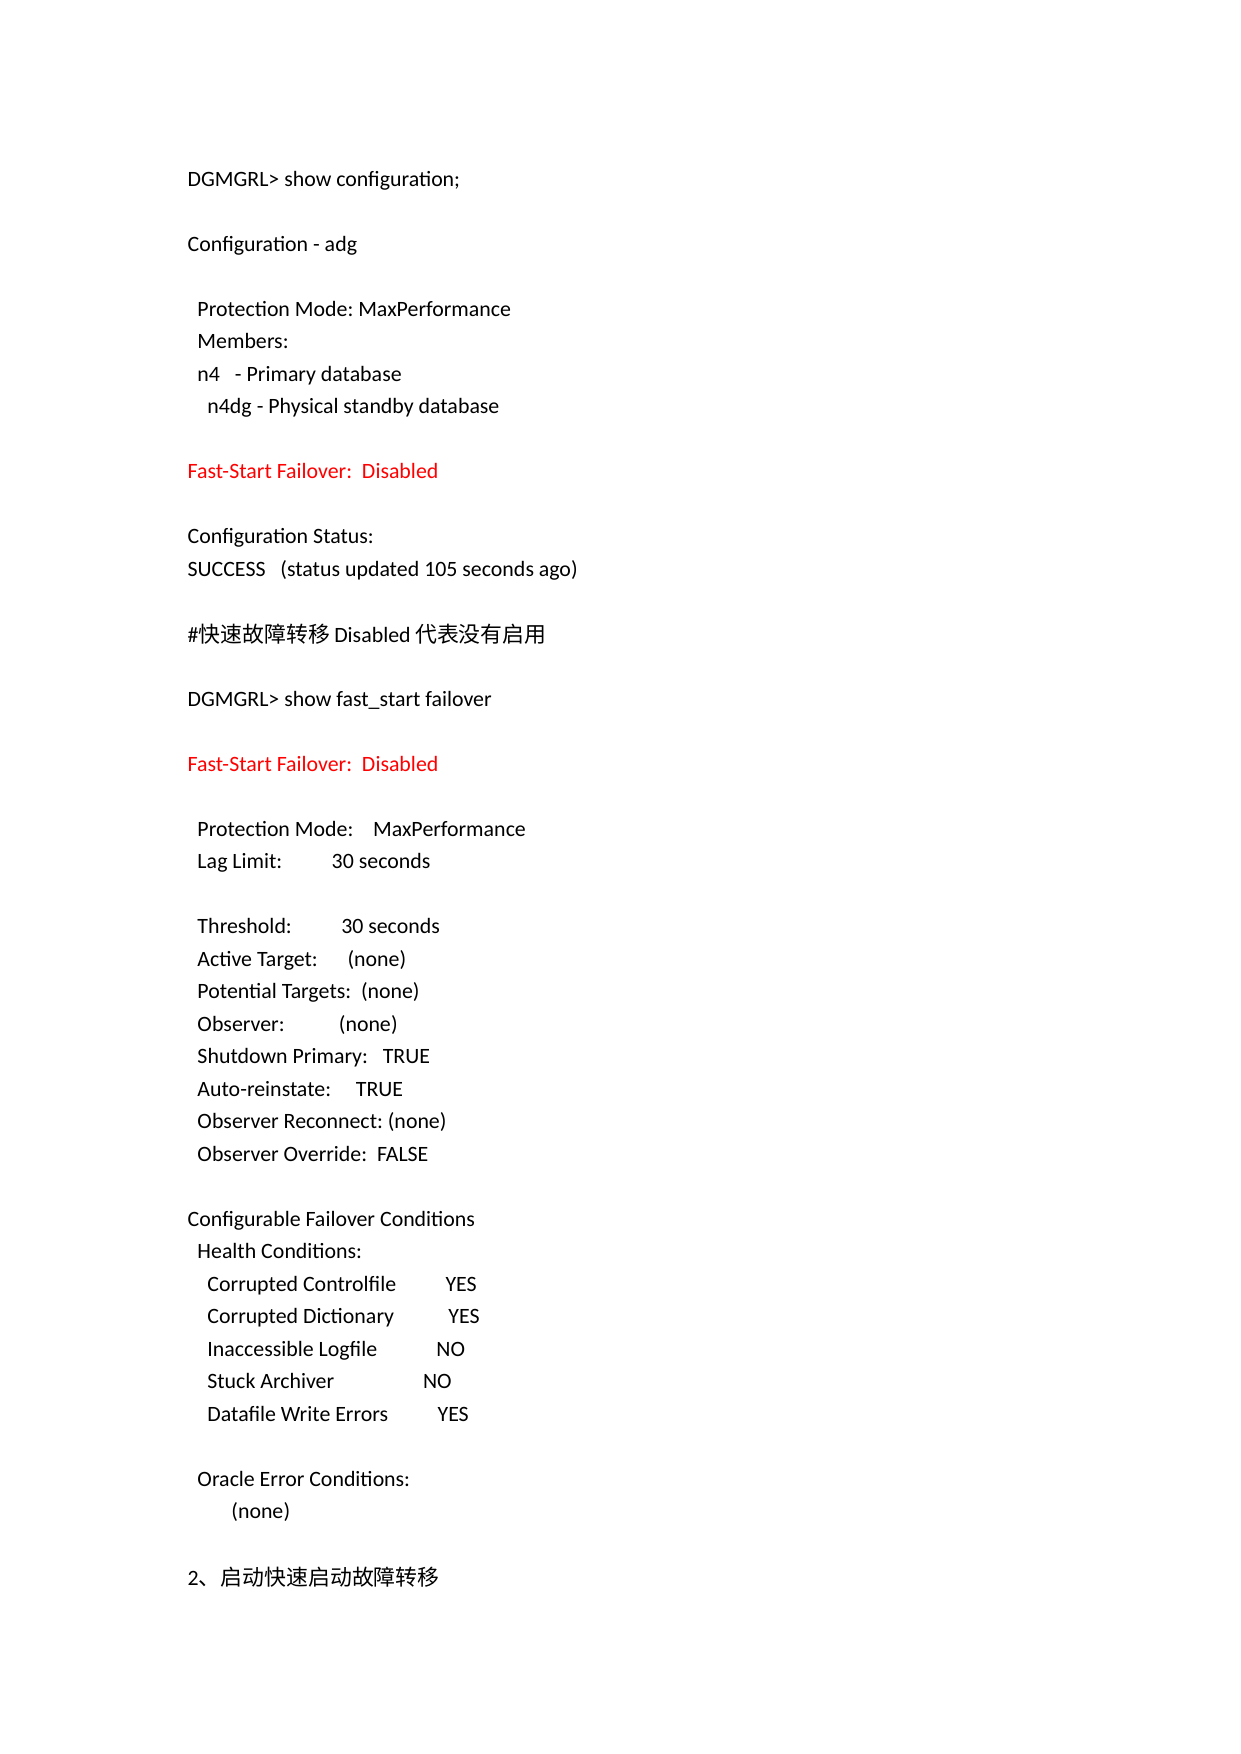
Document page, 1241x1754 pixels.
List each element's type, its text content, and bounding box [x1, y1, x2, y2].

text Observer Override: FALSE [187, 1137, 1053, 1169]
text Fast-Start Failover: Disabled [187, 454, 1053, 487]
text Threshold: 30 seconds [187, 909, 1053, 942]
text (none) [187, 1494, 1053, 1527]
text Configuration - adg [187, 227, 1053, 259]
text Shutdown Primary: TRUE [187, 1039, 1053, 1072]
text DGMGRL> show fast_start failover [187, 682, 1053, 714]
text Health Conditions: [187, 1234, 1053, 1267]
text Oracle Error Conditions: [187, 1462, 1053, 1494]
text Fast-Start Failover: Disabled [187, 747, 1053, 779]
text Members: [187, 324, 1053, 357]
text #快速故障转移Disabled代表没有启用 [187, 617, 1053, 649]
text Protection Mode: MaxPerformance [187, 292, 1053, 324]
text n4 - Primary database [187, 357, 1053, 389]
text Corrupted Controlfile YES [187, 1267, 1053, 1299]
text Inaccessible Logfile NO [187, 1332, 1053, 1364]
text Configuration Status: [187, 519, 1053, 552]
text Corrupted Dictionary YES [187, 1299, 1053, 1332]
text Observer: (none) [187, 1007, 1053, 1039]
text Protection Mode: MaxPerformance [187, 812, 1053, 844]
text Lag Limit: 30 seconds [187, 844, 1053, 877]
text DGMGRL> show configuration; [187, 162, 1053, 194]
text Stuck Archiver NO [187, 1364, 1053, 1397]
text 2、启动快速启动故障转移 [187, 1559, 1053, 1592]
text n4dg - Physical standby database [187, 389, 1053, 422]
text Active Target: (none) [187, 942, 1053, 974]
text Auto-reinstate: TRUE [187, 1072, 1053, 1104]
text Potential Targets: (none) [187, 974, 1053, 1007]
text Observer Reconnect: (none) [187, 1104, 1053, 1137]
text SUCCESS (status updated 105 seconds ago) [187, 552, 1053, 584]
text Datafile Write Errors YES [187, 1397, 1053, 1429]
text Configurable Failover Conditions [187, 1202, 1053, 1234]
